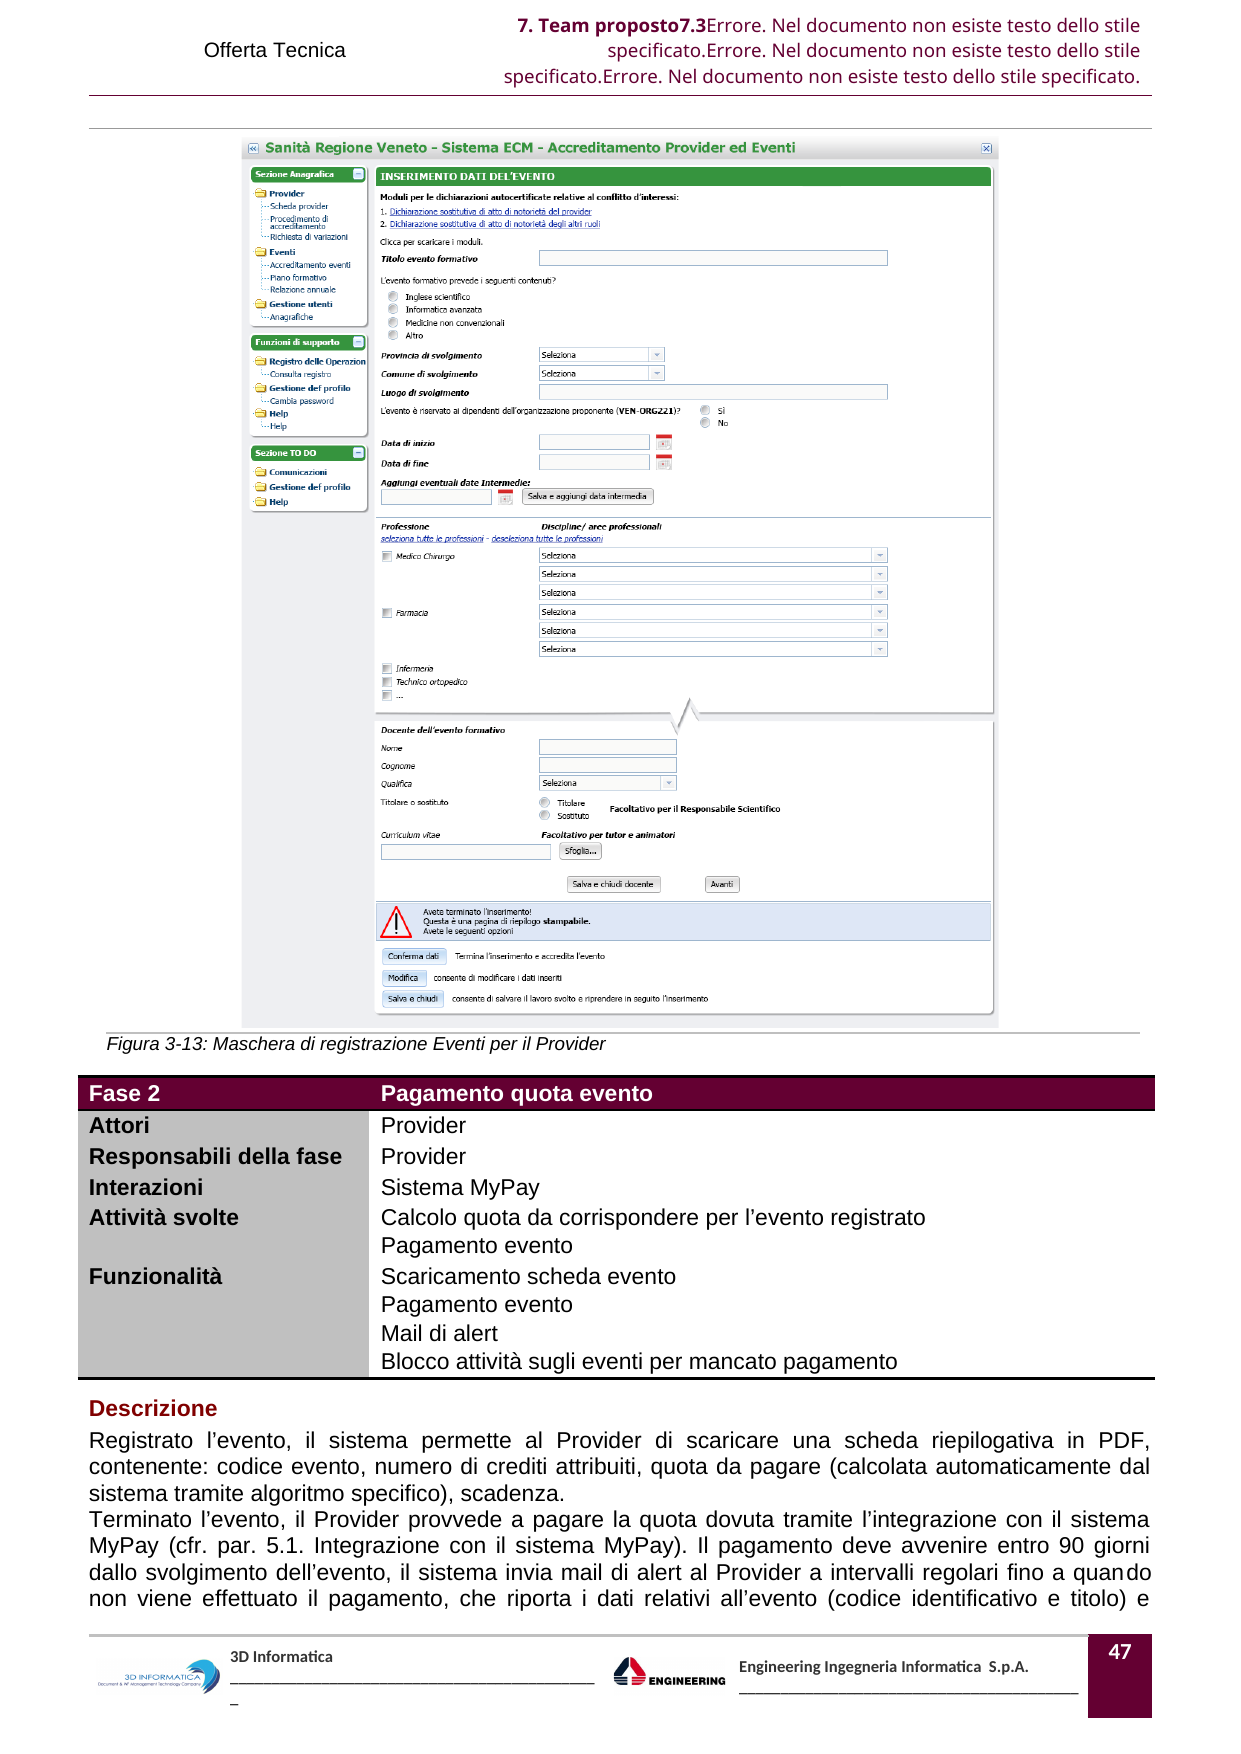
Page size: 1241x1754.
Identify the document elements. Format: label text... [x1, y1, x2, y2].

table_header Pagamento quota evento [369, 1078, 1155, 1109]
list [89, 1506, 1152, 1611]
table_header Fase 2 [78, 1078, 369, 1109]
table_cell Provider [369, 1141, 1155, 1171]
table_cell Sistema MyPay [369, 1171, 1155, 1202]
table_cell Calcolo quota da corrispondere per l’evento registrato Pagamento evento [369, 1202, 1155, 1261]
picture [241, 136, 999, 1028]
table_cell Scaricamento scheda evento Pagamento evento Mail di alert Blocco attività sugli eventi per mancato pagamento [369, 1261, 1155, 1377]
table_cell Attività svolte [78, 1202, 369, 1261]
table_cell Interazioni [78, 1171, 369, 1202]
text Descrizione [89, 1394, 1152, 1421]
picture [96, 1658, 223, 1695]
picture [613, 1657, 726, 1696]
table_cell Responsabili della fase [78, 1141, 369, 1171]
table_cell Provider [369, 1111, 1155, 1141]
text Registrato l’evento, il sistema permette al Provider di scaricare una scheda riepilogativa in PDF, contenente: codice evento, numero di crediti attribuiti, quota da pagare (calcolata automaticamente dal sistema tramite algoritmo specifico), scadenza. [89, 1427, 1152, 1506]
table_cell Funzionalità [78, 1261, 369, 1377]
table_cell Attori [78, 1111, 369, 1141]
